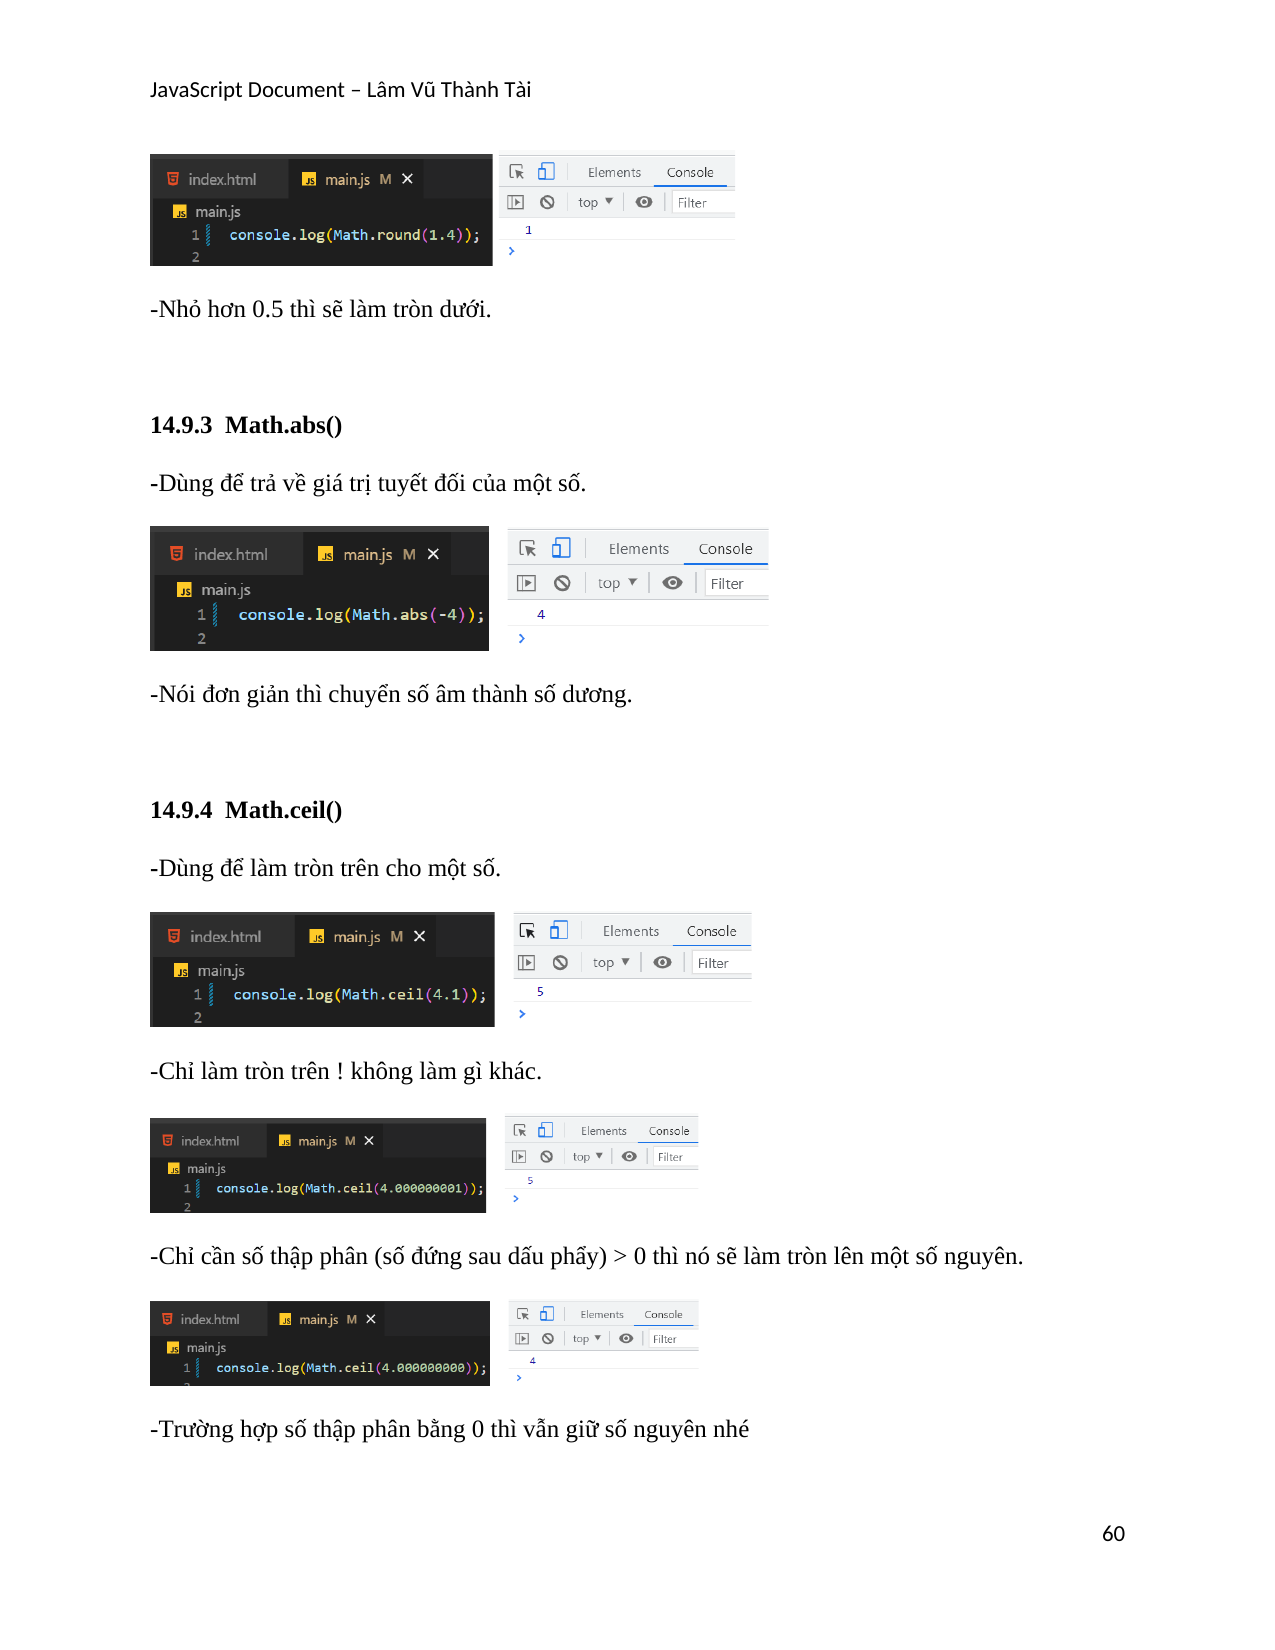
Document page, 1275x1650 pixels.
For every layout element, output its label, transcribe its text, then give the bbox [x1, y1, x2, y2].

list -Chỉ làm tròn trên ! không làm gì khác. [150, 1056, 1125, 1085]
list -Dùng để làm tròn trên cho một số. [150, 853, 1125, 882]
picture [150, 912, 495, 1027]
picture [508, 1299, 699, 1386]
picture [150, 1301, 490, 1386]
list Math.ceil() [150, 795, 1125, 824]
list -Nhỏ hơn 0.5 thì sẽ làm tròn dưới. [150, 294, 1125, 323]
picture [150, 154, 493, 266]
picture [150, 526, 489, 651]
list -Chỉ cần số thập phân (số đứng sau dấu phẩy) > 0 thì nó sẽ làm tròn lên một số nguyên. [150, 1241, 1125, 1270]
picture [150, 1118, 487, 1213]
picture [504, 1113, 699, 1213]
picture [513, 911, 752, 1027]
list -Dùng để trả về giá trị tuyết đối của một số. [150, 468, 1125, 497]
list -Nói đơn giản thì chuyển số âm thành số dương. [150, 679, 1125, 708]
list -Trường hợp số thập phân bằng 0 thì vẫn giữ số nguyên nhé [150, 1414, 1125, 1443]
list Math.abs() [150, 410, 1125, 439]
picture [498, 150, 736, 266]
picture [507, 527, 769, 651]
